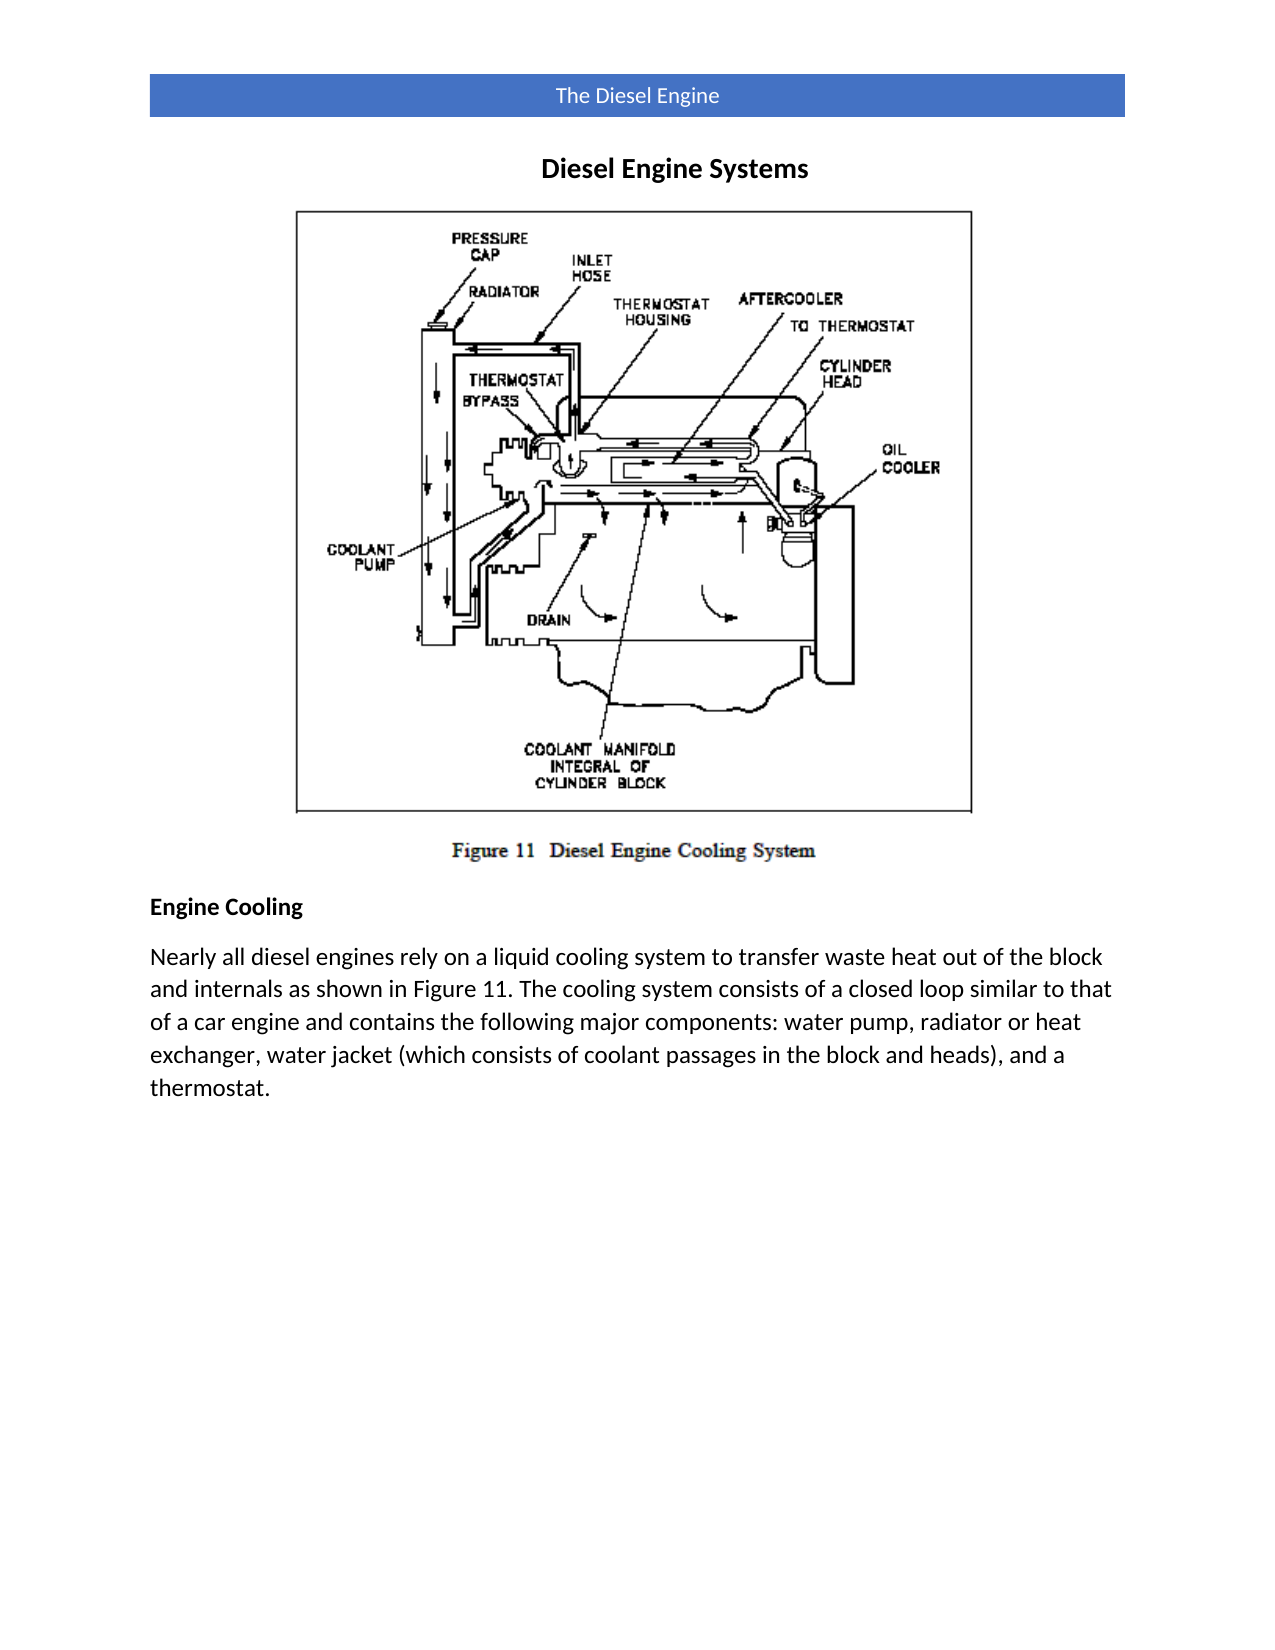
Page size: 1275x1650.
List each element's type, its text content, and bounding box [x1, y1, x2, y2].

picture [290, 205, 985, 873]
text Diesel Engine Systems [225, 150, 1125, 186]
text Nearly all diesel engines rely on a liquid cooling system to transfer waste heat out of the block and internals as shown in Figure 11. The cooling system consists of a closed loop similar to that of a car engine and contains the following major components: water pump, radiator or heat exchanger, water jacket (which consists of coolant passages in the block and heads), and a thermostat. [150, 941, 1125, 1103]
text Engine Cooling [150, 891, 1125, 922]
